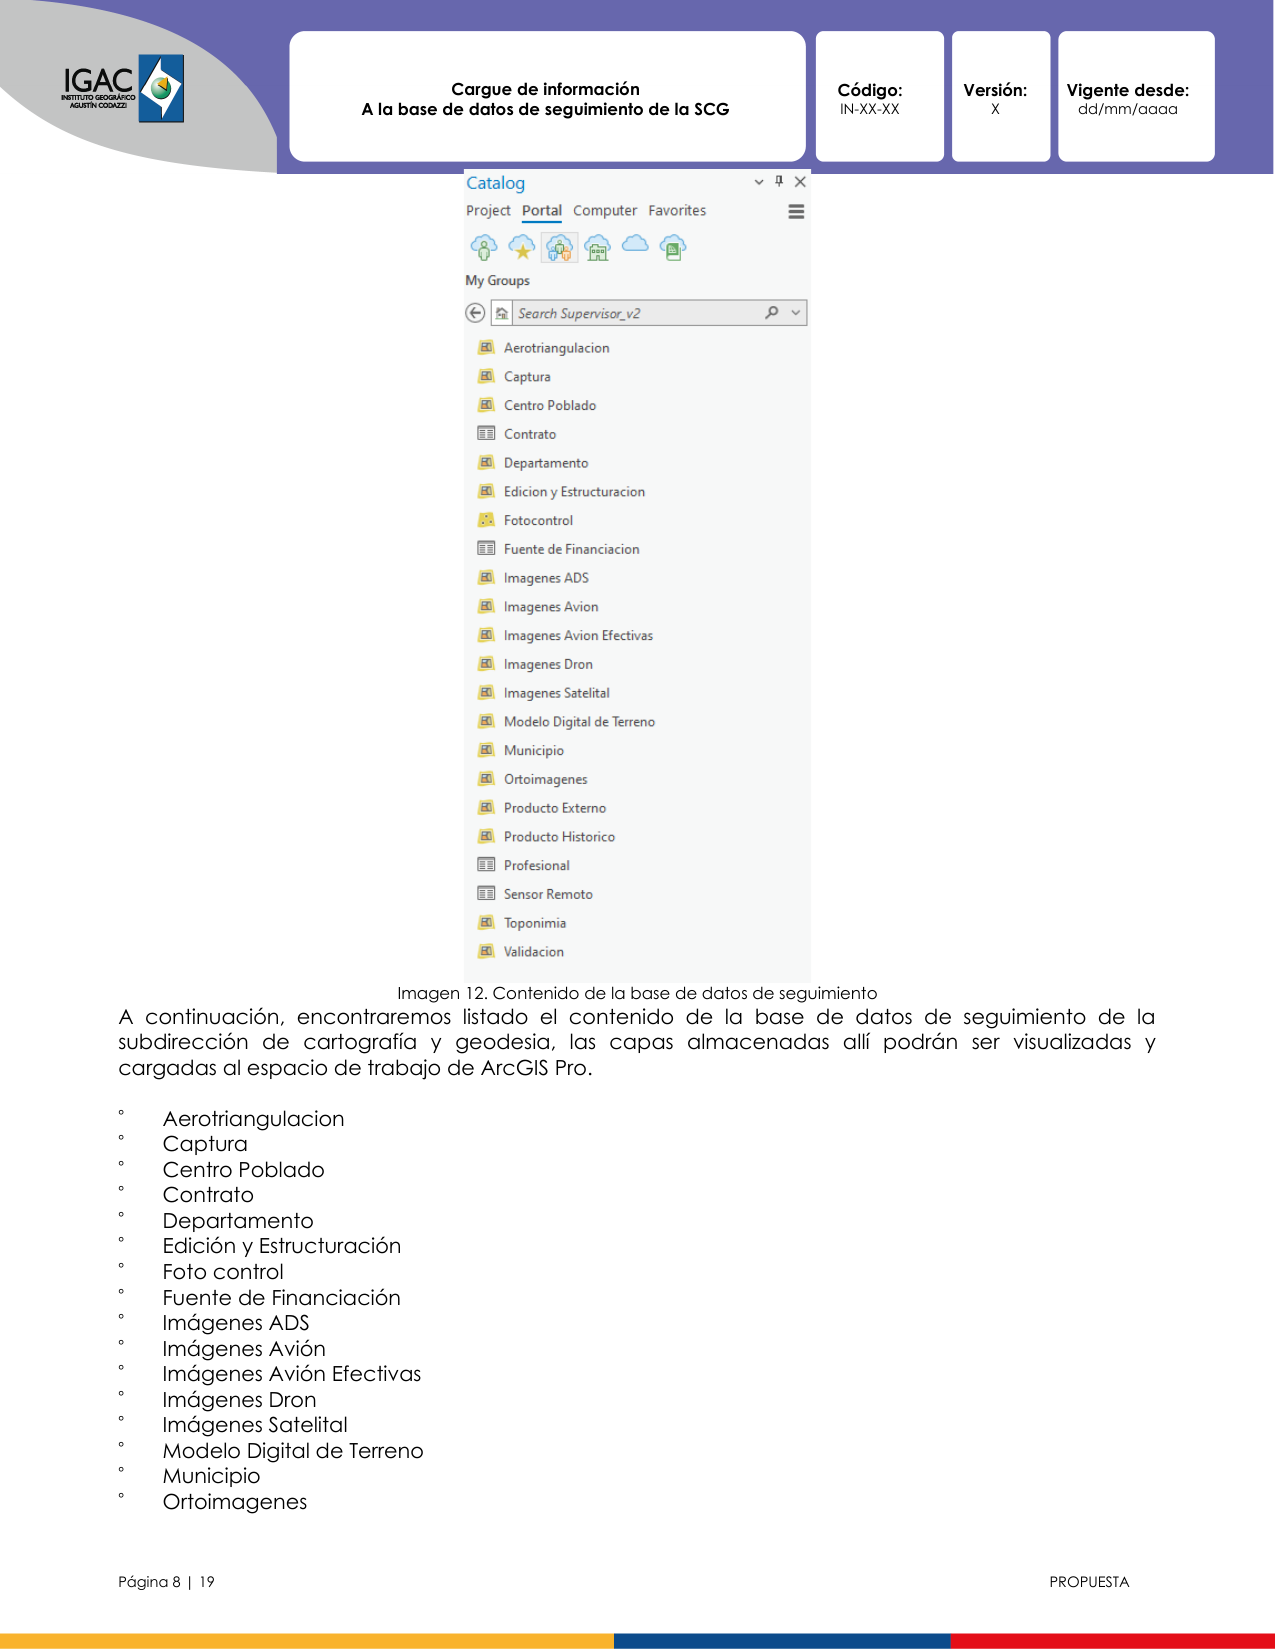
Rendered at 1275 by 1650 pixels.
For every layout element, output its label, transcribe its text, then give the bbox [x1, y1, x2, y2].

picture [0, 0, 1274, 983]
list Contrato [118, 1182, 1157, 1207]
list Imágenes Satelital [118, 1412, 1157, 1437]
list Captura [118, 1131, 1157, 1156]
list Edición y Estructuración [118, 1233, 1157, 1258]
list Imágenes ADS [118, 1309, 1157, 1335]
list Municipio [118, 1463, 1157, 1488]
list Imágenes Avión [118, 1335, 1157, 1361]
picture [0, 1633, 1275, 1649]
list Foto control [118, 1258, 1157, 1284]
list Centro Poblado [118, 1156, 1157, 1182]
text A continuación, encontraremos listado el contenido de la base de datos de seguimiento de la subdirección de cartografía y geodesia, las capas almacenadas allí podrán ser visualizadas y cargadas al espacio de trabajo de ArcGIS Pro. [118, 1003, 1157, 1080]
list Modelo Digital de Terreno [118, 1437, 1157, 1463]
list Ortoimagenes [118, 1488, 1157, 1514]
list Imágenes Dron [118, 1386, 1157, 1412]
list Aerotriangulacion [118, 1105, 1157, 1131]
list Fuente de Financiación [118, 1284, 1157, 1309]
text Imagen 12. Contenido de la base de datos de seguimiento [118, 983, 1157, 1003]
list Departamento [118, 1207, 1157, 1233]
list Imágenes Avión Efectivas [118, 1361, 1157, 1386]
